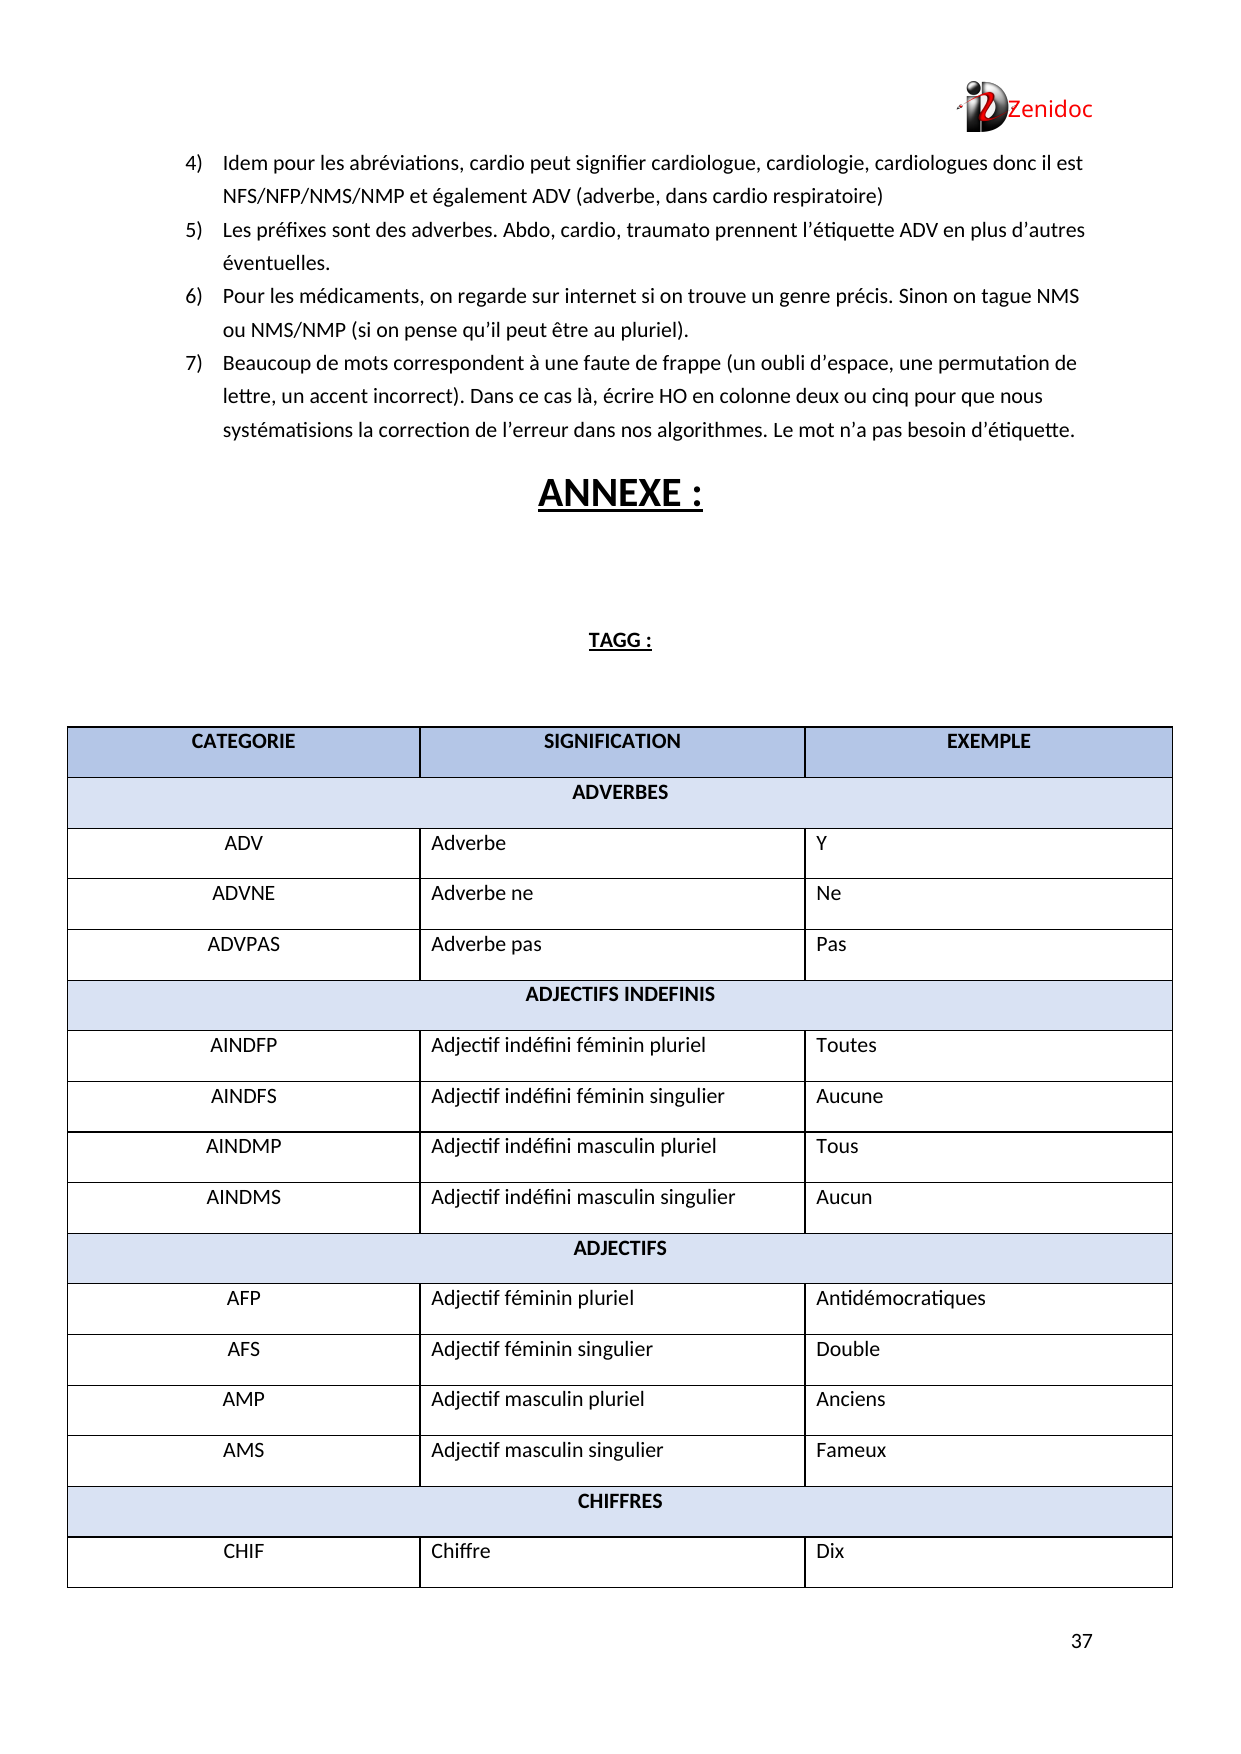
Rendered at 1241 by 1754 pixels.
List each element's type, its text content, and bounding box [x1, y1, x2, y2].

table_cell Y [806, 829, 1172, 878]
table_cell CHIFFRES [68, 1487, 1172, 1536]
table_cell Aucune [806, 1082, 1172, 1131]
picture [956, 81, 1018, 132]
table_header SIGNIFICATION [421, 728, 804, 777]
table_cell Adjectif féminin pluriel [421, 1284, 804, 1334]
table_cell Adjectif masculin singulier [421, 1436, 804, 1486]
table_cell ADV [68, 829, 419, 878]
table_cell AFP [68, 1284, 419, 1334]
table_cell Fameux [806, 1436, 1172, 1486]
table_cell Adverbe ne [421, 879, 804, 929]
table_cell Adjectif indéfini féminin pluriel [421, 1031, 804, 1081]
table_cell ADVERBES [68, 778, 1172, 828]
table_cell AFS [68, 1335, 419, 1384]
table_cell AINDFS [68, 1082, 419, 1131]
table_cell Adjectif indéfini féminin singulier [421, 1082, 804, 1131]
table_cell Adjectif masculin pluriel [421, 1386, 804, 1435]
table_cell ADJECTIFS [68, 1234, 1172, 1283]
table_cell AMS [68, 1436, 419, 1486]
table_cell Toutes [806, 1031, 1172, 1081]
table_cell Anciens [806, 1386, 1172, 1435]
table_cell ADVPAS [68, 930, 419, 979]
list Pour les médicaments, on regarde sur internet si on trouve un genre précis. Sinon on tague NMS ou NMS/NMP (si on pense qu’il peut être au pluriel). [185, 283, 1093, 343]
table_cell Adjectif féminin singulier [421, 1335, 804, 1384]
table_cell Adverbe [421, 829, 804, 878]
list Idem pour les abréviations, cardio peut signifier cardiologue, cardiologie, cardiologues donc il est NFS/NFP/NMS/NMP et également ADV (adverbe, dans cardio respiratoire) [185, 149, 1093, 209]
table_cell Double [806, 1335, 1172, 1384]
table_cell Pas [806, 930, 1172, 979]
table_cell Aucun [806, 1183, 1172, 1233]
table_cell ADJECTIFS INDEFINIS [68, 981, 1172, 1030]
table_cell Dix [806, 1538, 1172, 1587]
table_cell Chiffre [421, 1538, 804, 1587]
table_cell Adjectif indéfini masculin singulier [421, 1183, 804, 1233]
table_header EXEMPLE [806, 728, 1172, 777]
table_cell Adjectif indéfini masculin pluriel [421, 1133, 804, 1182]
table_cell Antidémocratiques [806, 1284, 1172, 1334]
picture [1011, 104, 1018, 115]
table_cell AINDFP [68, 1031, 419, 1081]
table_cell AINDMS [68, 1183, 419, 1233]
text ANNEXE : [148, 466, 1093, 517]
table_cell AINDMP [68, 1133, 419, 1182]
table_cell ADVNE [68, 879, 419, 929]
table_cell Tous [806, 1133, 1172, 1182]
table_cell Adverbe pas [421, 930, 804, 979]
table_header CATEGORIE [68, 728, 419, 777]
table_cell AMP [68, 1386, 419, 1435]
text TAGG : [148, 626, 1093, 653]
table_cell CHIF [68, 1538, 419, 1587]
list Les préfixes sont des adverbes. Abdo, cardio, traumato prennent l’étiquette ADV en plus d’autres éventuelles. [185, 216, 1093, 276]
table_cell Ne [806, 879, 1172, 929]
list Beaucoup de mots correspondent à une faute de frappe (un oubli d’espace, une permutation de lettre, un accent incorrect). Dans ce cas là, écrire HO en colonne deux ou cinq pour que nous systématisions la correction de l’erreur dans nos algorithmes. Le mot n’a pas besoin d’étiquette. [185, 349, 1093, 443]
